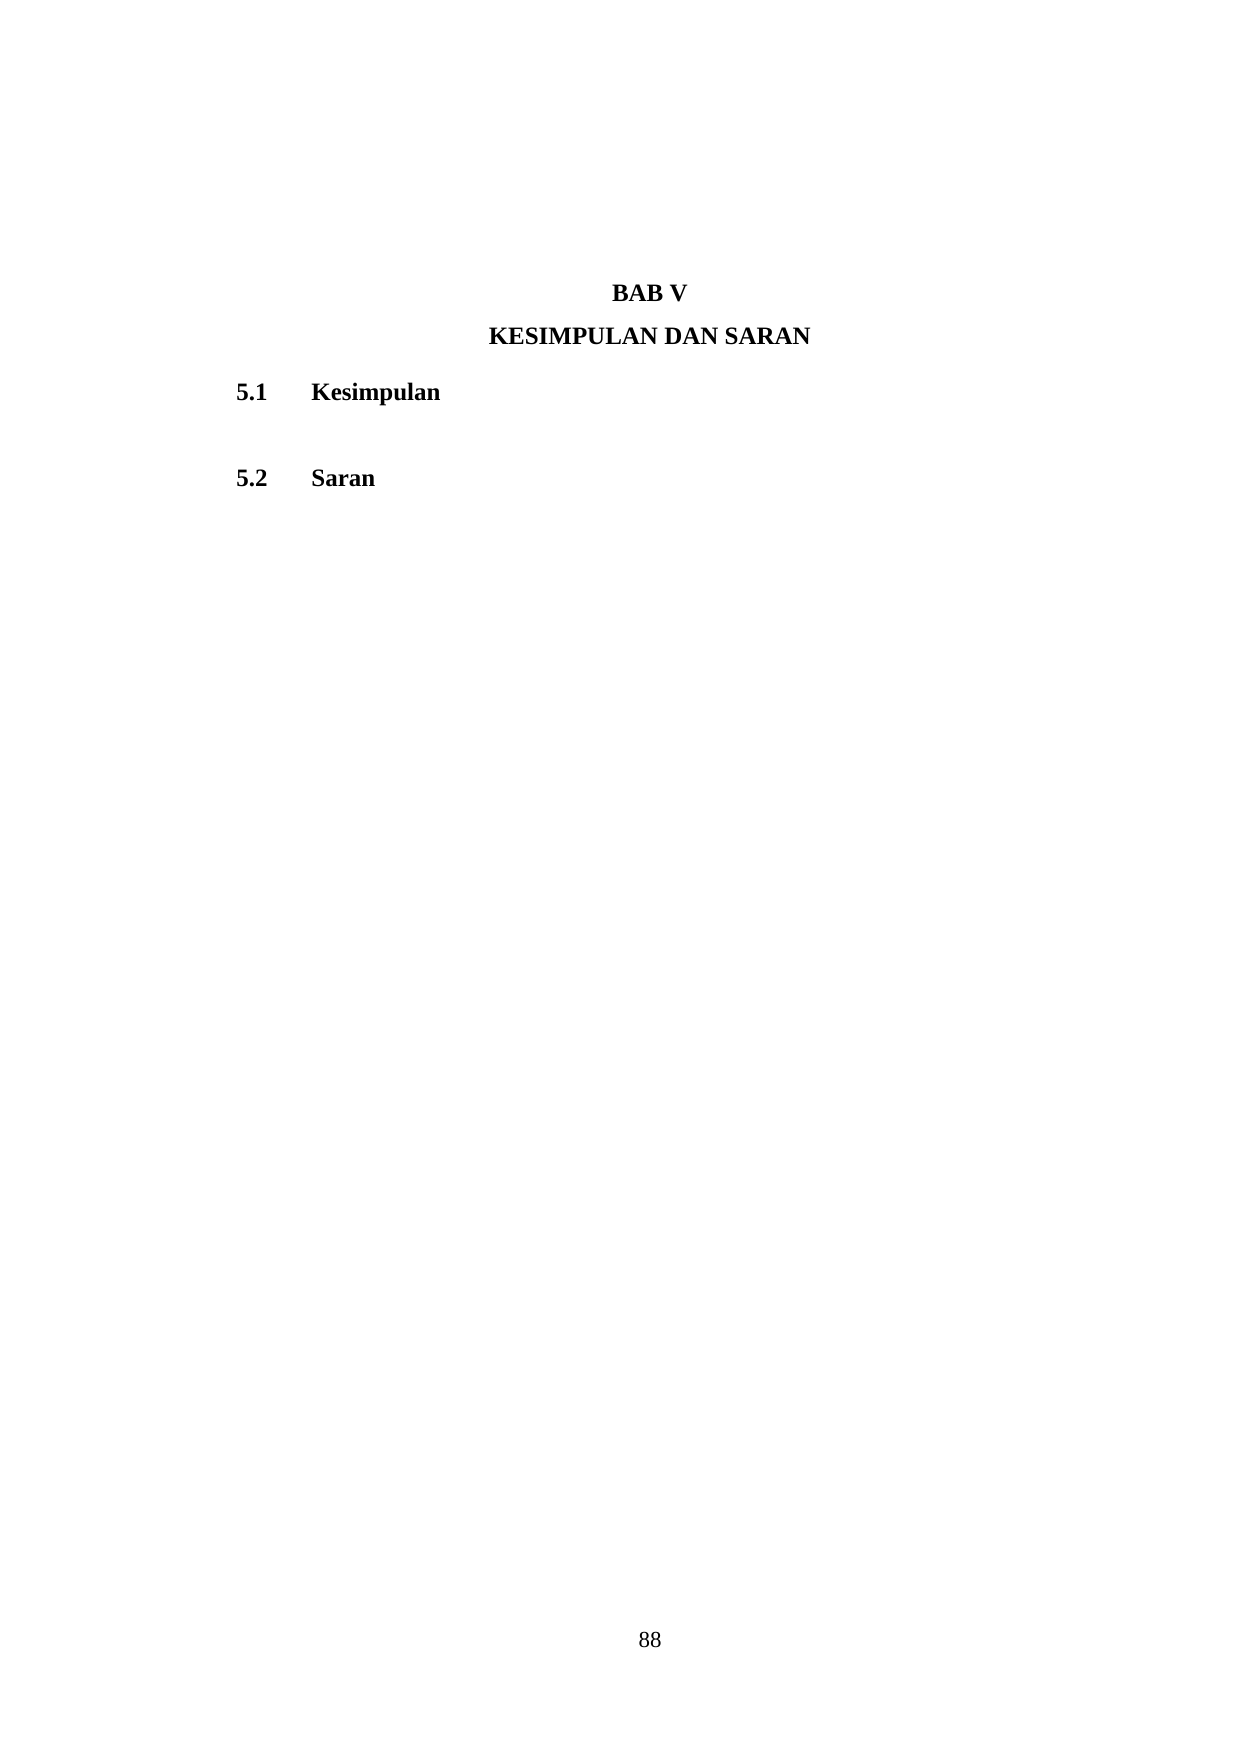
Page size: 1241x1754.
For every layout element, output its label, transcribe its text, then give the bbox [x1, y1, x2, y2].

text 5.2 Saran [236, 463, 1063, 492]
subtitle BAB V KESIMPULAN DAN SARAN [236, 278, 1063, 350]
text 5.1 Kesimpulan [236, 377, 1063, 405]
